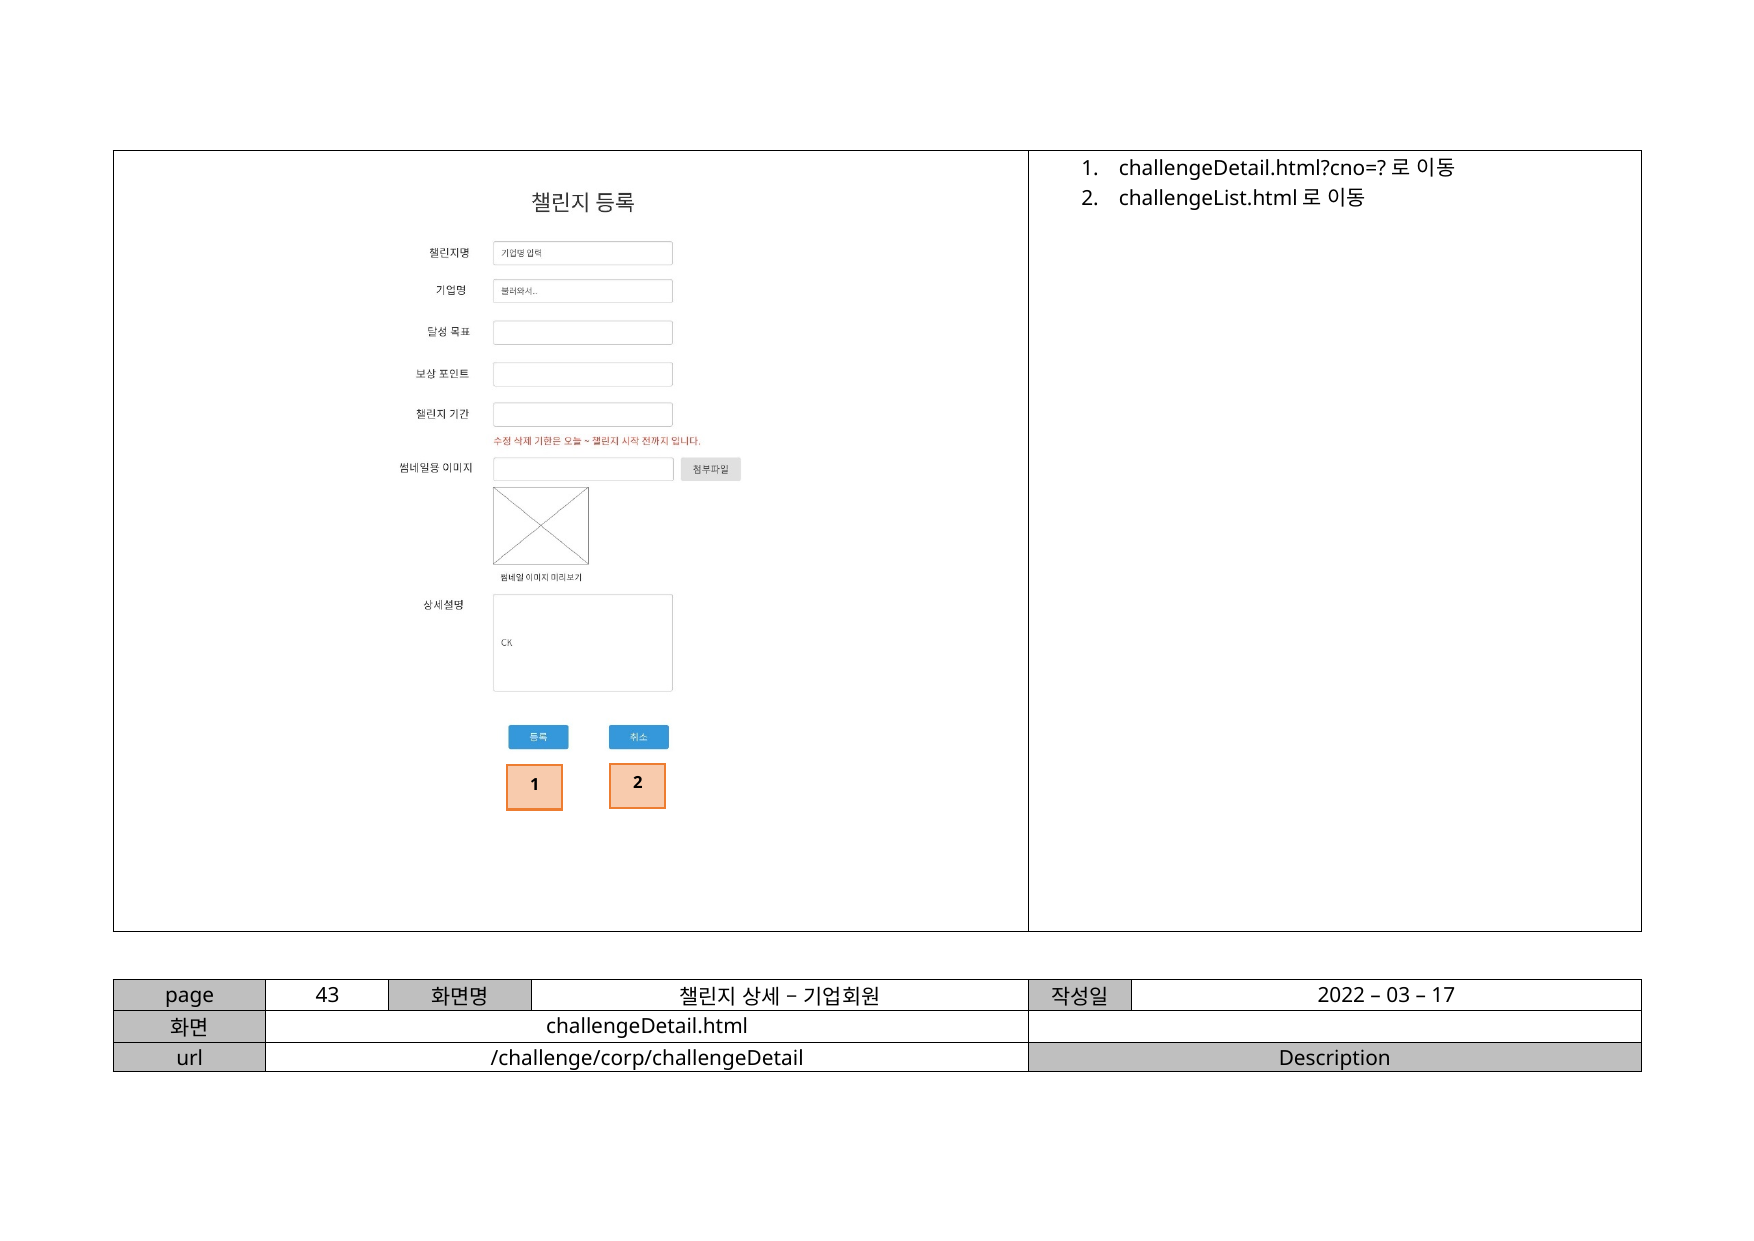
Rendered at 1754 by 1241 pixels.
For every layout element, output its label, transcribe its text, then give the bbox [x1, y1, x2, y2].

table_cell challengeDetail.html [266, 1011, 1028, 1042]
table_header 작성일 [1029, 980, 1131, 1010]
table_header 챌린지 상세 – 기업회원 [532, 980, 1028, 1010]
table_cell challengeDetail.html?cno=? 로 이동 challengeList.html로 이동 [1029, 151, 1641, 931]
table_cell url [114, 1043, 265, 1071]
table_cell Description [1029, 1043, 1641, 1071]
table_header 43 [266, 980, 388, 1010]
table_cell /challenge/corp/challengeDetail [266, 1043, 1028, 1071]
table_cell 화면 [114, 1011, 265, 1042]
table_cell [1029, 1011, 1641, 1042]
table_header 2022 – 03 – 17 [1132, 980, 1641, 1010]
table_header page [114, 980, 265, 1010]
picture [278, 151, 863, 919]
table_cell [114, 151, 1028, 931]
table_header 화면명 [389, 980, 531, 1010]
